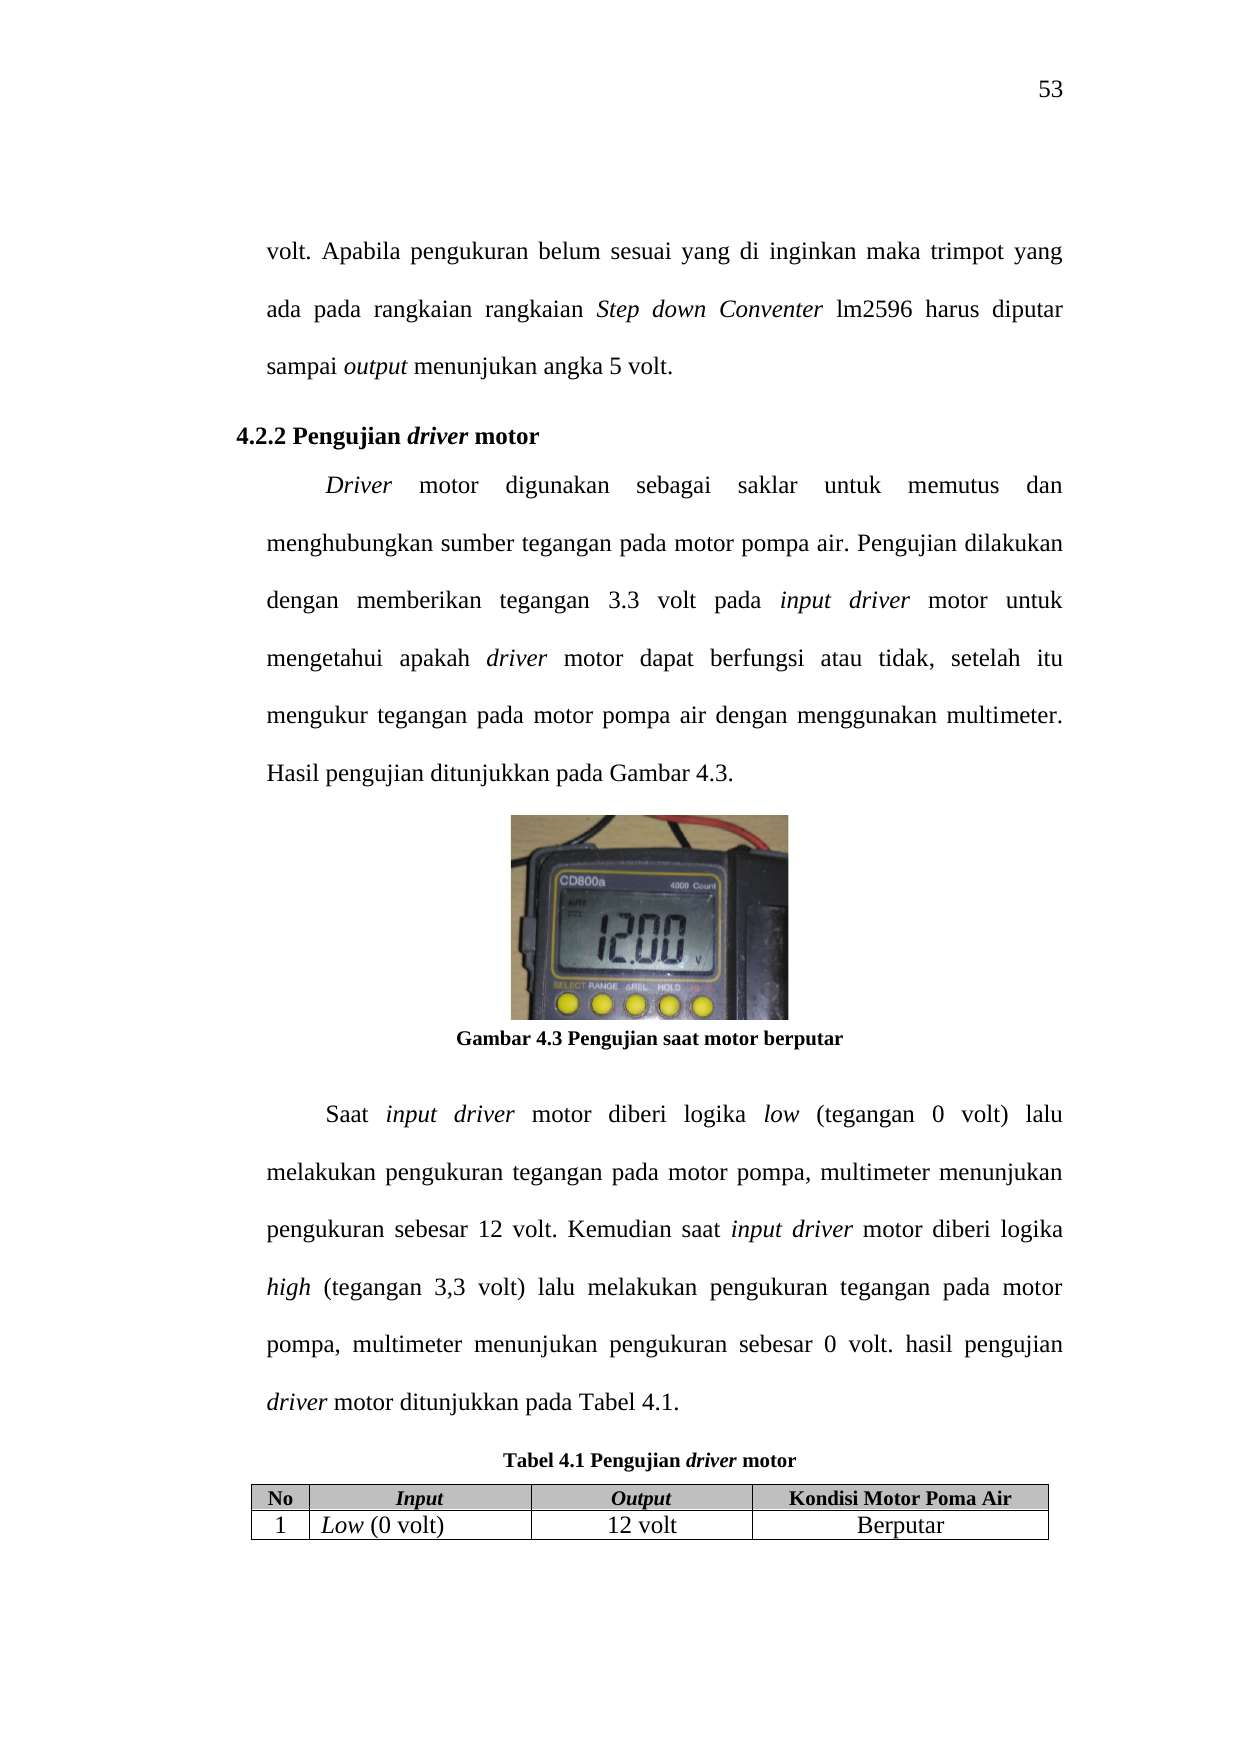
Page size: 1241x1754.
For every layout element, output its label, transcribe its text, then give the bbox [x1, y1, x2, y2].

table_cell 12 volt [532, 1511, 752, 1539]
text Saat input driver motor diberi logika low (tegangan 0 volt) lalu melakukan pengukuran tegangan pada motor pompa, multimeter menunjukan pengukuran sebesar 12 volt. Kemudian saat input driver motor diberi logika high (tegangan 3,3 volt) lalu melakukan pengukuran tegangan pada motor pompa, multimeter menunjukan pengukuran sebesar 0 volt. hasil pengujian driver motor ditunjukkan pada Tabel 4.1. [266, 1099, 1063, 1415]
subtitle Tabel 4.1 Pengujian driver motor [236, 1448, 1063, 1472]
table_header Output [532, 1485, 752, 1509]
table_cell 1 [252, 1511, 309, 1539]
table_header Kondisi Motor Poma Air [753, 1485, 1048, 1509]
picture [510, 815, 789, 1020]
subtitle 4.2.2 Pengujian driver motor [236, 421, 1063, 450]
table_header No [252, 1485, 309, 1509]
table_header Input [310, 1485, 531, 1509]
table_cell Low (0 volt) [310, 1511, 531, 1539]
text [266, 236, 1063, 380]
text Driver motor digunakan sebagai saklar untuk memutus dan menghubungkan sumber tegangan pada motor pompa air. Pengujian dilakukan dengan memberikan tegangan 3.3 volt pada input driver motor untuk mengetahui apakah driver motor dapat berfungsi atau tidak, setelah itu mengukur tegangan pada motor pompa air dengan menggunakan multimeter. Hasil pengujian ditunjukkan pada Gambar 4.3. [266, 471, 1063, 787]
table_cell Berputar [753, 1511, 1048, 1539]
subtitle Gambar 4.3 Pengujian saat motor berputar [236, 1026, 1063, 1050]
